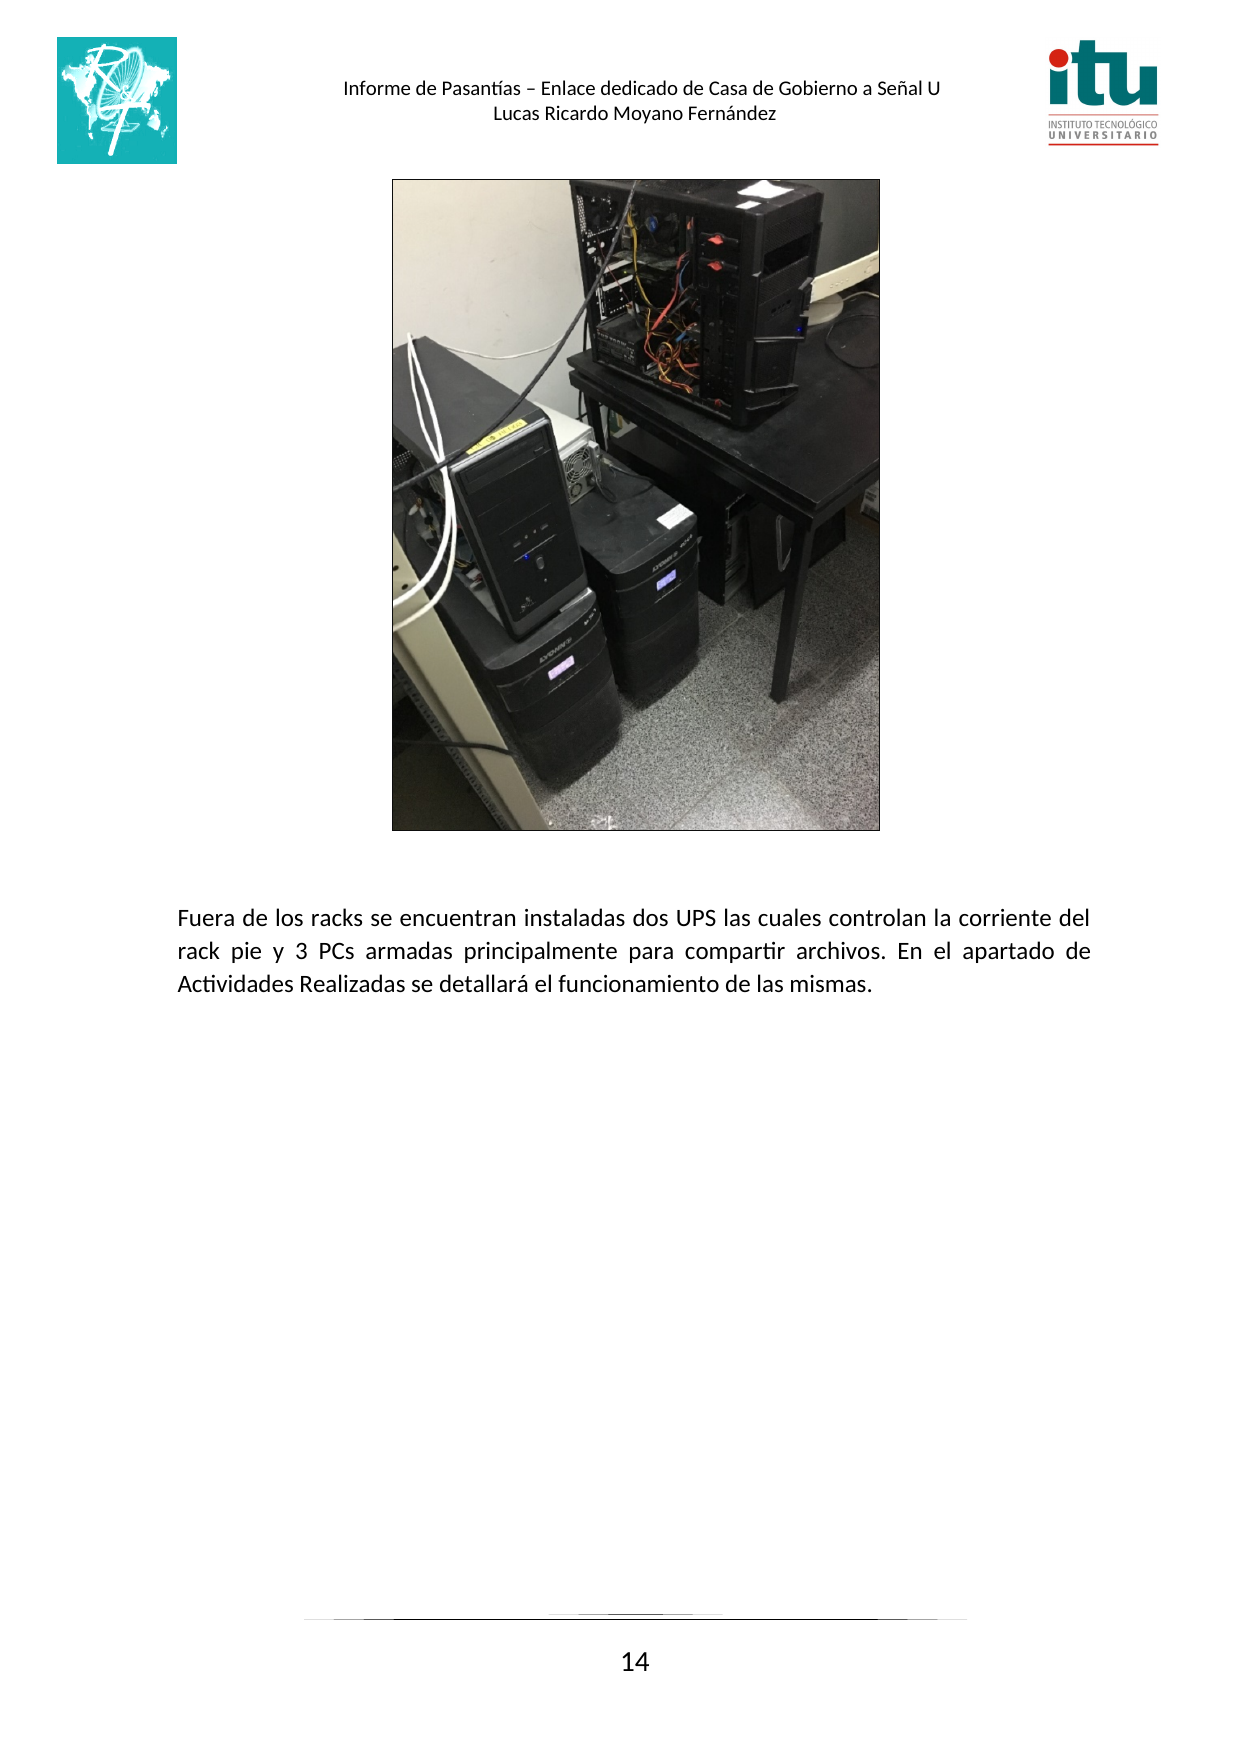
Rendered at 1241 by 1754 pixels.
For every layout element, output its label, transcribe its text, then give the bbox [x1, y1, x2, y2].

picture [393, 180, 879, 830]
text Fuera de los racks se encuentran instaladas dos UPS las cuales controlan la corriente del rack pie y 3 PCs armadas principalmente para compartir archivos. En el apartado de Actividades Realizadas se detallará el funcionamiento de las mismas. [177, 902, 1092, 999]
picture [57, 37, 177, 164]
picture [1045, 37, 1161, 148]
